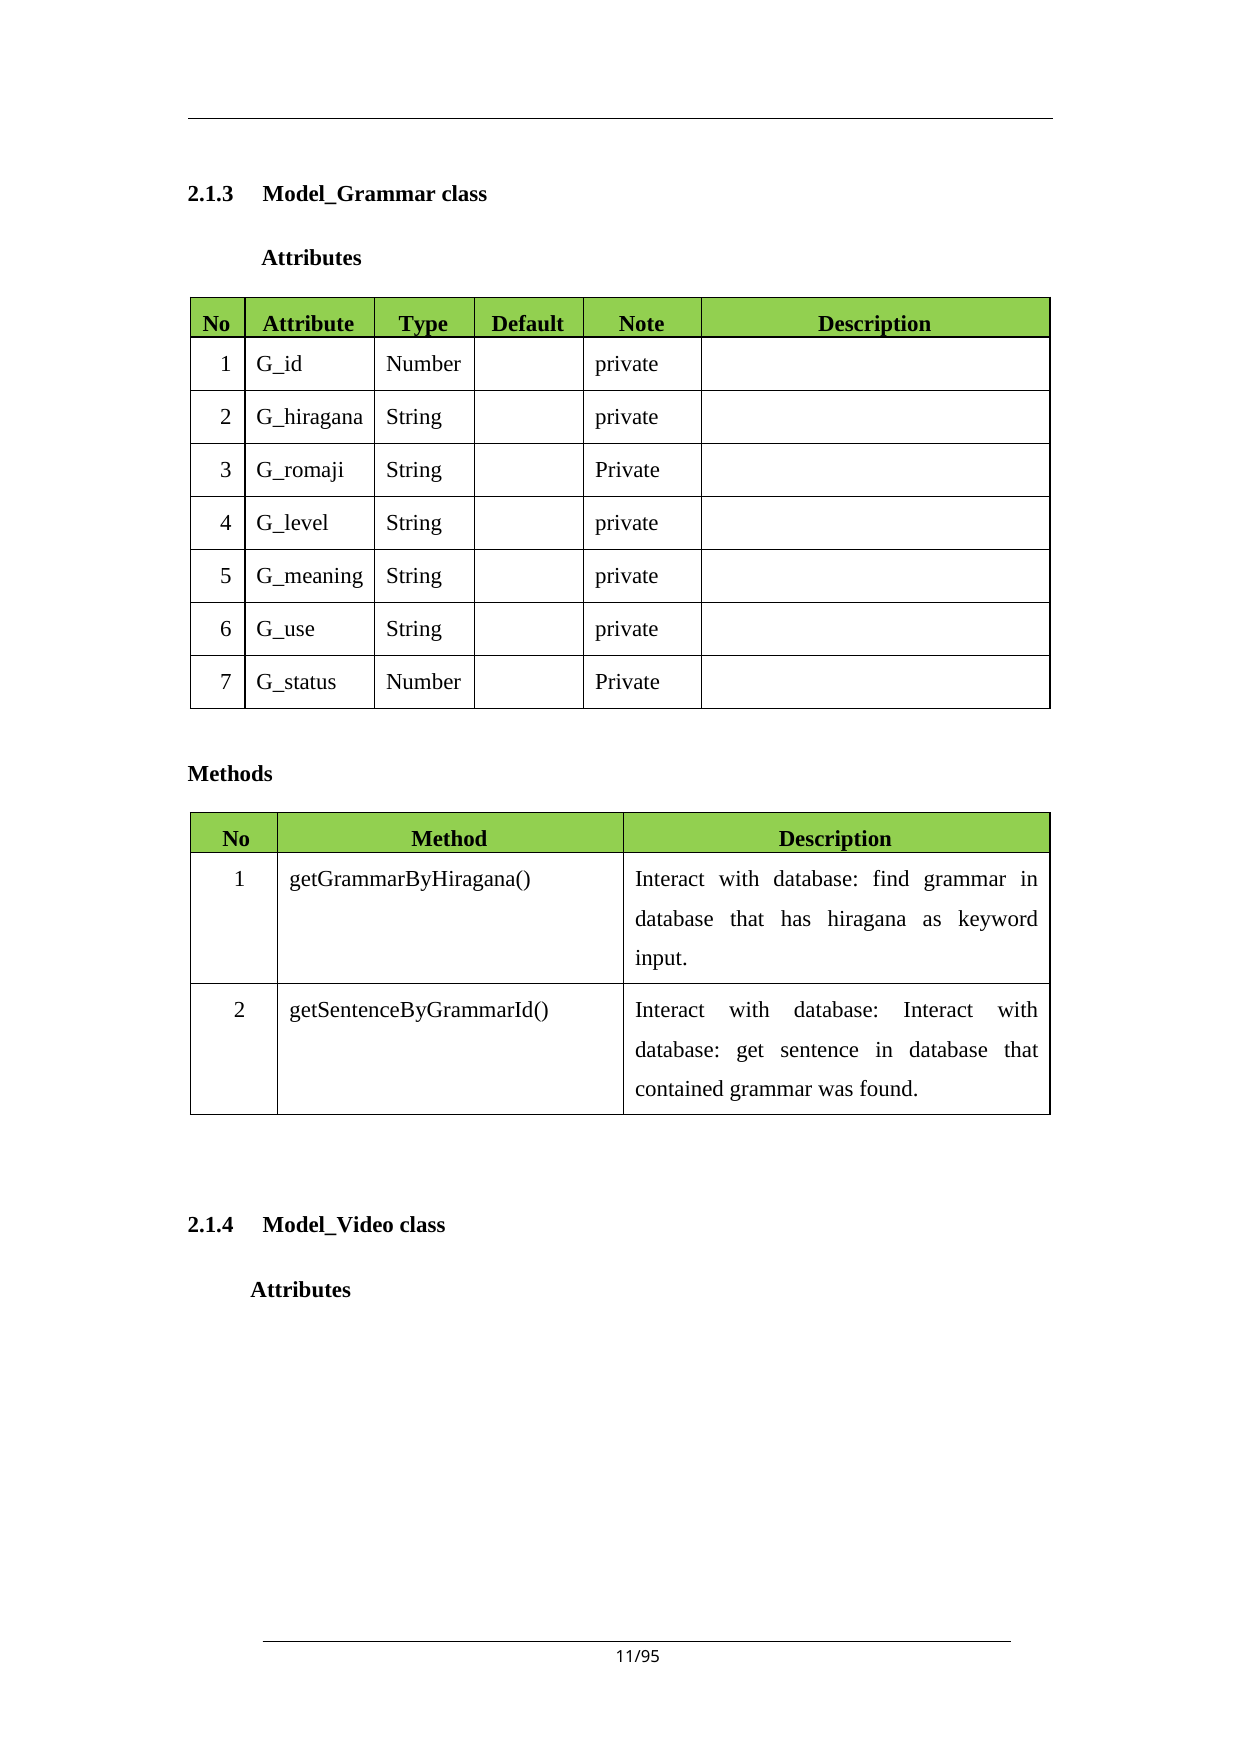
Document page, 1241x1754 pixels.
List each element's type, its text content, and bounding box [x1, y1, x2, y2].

table_header Note [584, 298, 701, 336]
table_header No [191, 298, 244, 336]
table_cell [191, 853, 277, 983]
table_header No [191, 813, 277, 852]
table_cell [475, 550, 583, 602]
table_header Default [475, 298, 583, 336]
subtitle Methods [187, 309, 1053, 786]
table_cell private [584, 391, 701, 442]
table_cell G_status [246, 656, 374, 708]
subtitle Model_Video class [187, 1212, 1053, 1238]
table_header Attribute [246, 298, 374, 336]
table_cell Number [375, 656, 474, 708]
table_cell 3 [191, 497, 244, 548]
subtitle Model_Grammar class [187, 180, 1053, 206]
table_cell [475, 444, 583, 496]
table_cell [191, 656, 244, 708]
table_cell [702, 444, 1049, 496]
table_cell getSentenceByGrammarId() [278, 984, 623, 1113]
table_cell G_hiragana [246, 391, 374, 442]
table_cell Private [584, 444, 701, 496]
table_cell 3 [191, 444, 244, 496]
subtitle Attributes [261, 244, 1053, 271]
table_cell [191, 550, 244, 602]
table_cell [702, 656, 1049, 708]
table_cell String [375, 391, 474, 442]
table_cell G_meaning [246, 550, 374, 602]
subtitle Attributes [187, 1276, 1053, 1302]
table_cell [475, 656, 583, 708]
table_header Description [702, 298, 1049, 336]
table_cell private [584, 603, 701, 654]
table_cell [475, 391, 583, 442]
table_cell [702, 603, 1049, 654]
table_cell Interact with database: Interact with database: get sentence in database that contained grammar was found. [624, 984, 1049, 1113]
table_header Type [375, 298, 474, 336]
table_cell private [584, 338, 701, 389]
table_cell String [375, 603, 474, 654]
table_cell Interact with database: find grammar in database that has hiragana as keyword input. [624, 853, 1049, 983]
table_cell G_id [246, 338, 374, 389]
table_cell [191, 603, 244, 654]
table_cell private [584, 497, 701, 548]
table_cell [702, 391, 1049, 442]
table_cell G_use [246, 603, 374, 654]
table_cell 1 [191, 338, 244, 389]
table_cell [475, 603, 583, 654]
table_cell getGrammarByHiragana() [278, 853, 623, 983]
table_cell [702, 497, 1049, 548]
table_cell [191, 984, 277, 1113]
table_cell G_romaji [246, 444, 374, 496]
table_cell String [375, 497, 474, 548]
table_cell Private [584, 656, 701, 708]
table_header Description [624, 813, 1049, 852]
table_cell [702, 550, 1049, 602]
table_header Method [278, 813, 623, 852]
table_cell String [375, 444, 474, 496]
table_cell 2 [191, 391, 244, 442]
table_cell private [584, 550, 701, 602]
table_cell [475, 497, 583, 548]
table_cell [702, 338, 1049, 389]
table_cell G_level [246, 497, 374, 548]
table_cell Number [375, 338, 474, 389]
table_cell [475, 338, 583, 389]
table_cell String [375, 550, 474, 602]
